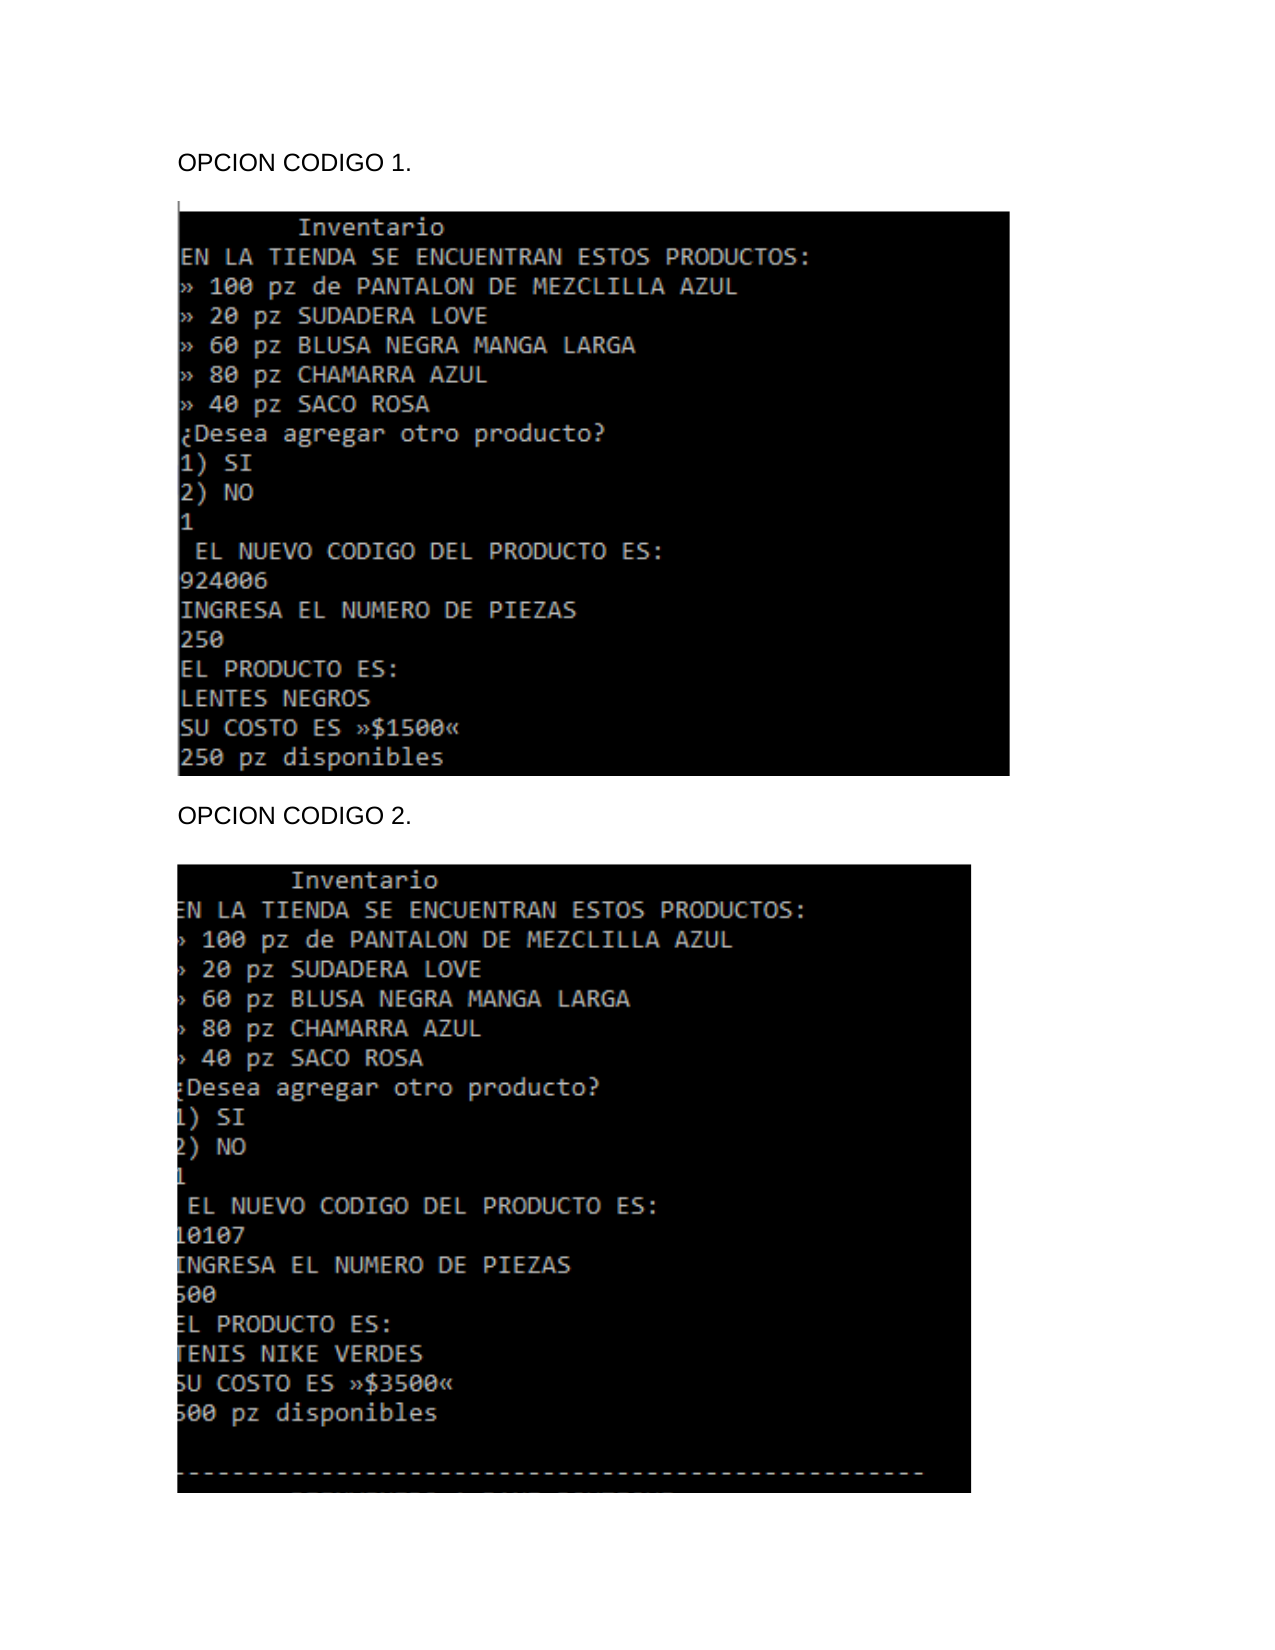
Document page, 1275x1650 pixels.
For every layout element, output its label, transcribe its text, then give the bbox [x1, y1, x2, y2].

text OPCION CODIGO 1. [177, 148, 1098, 176]
picture [177, 201, 1010, 776]
picture [177, 854, 972, 1493]
text OPCION CODIGO 2. [177, 801, 1098, 829]
